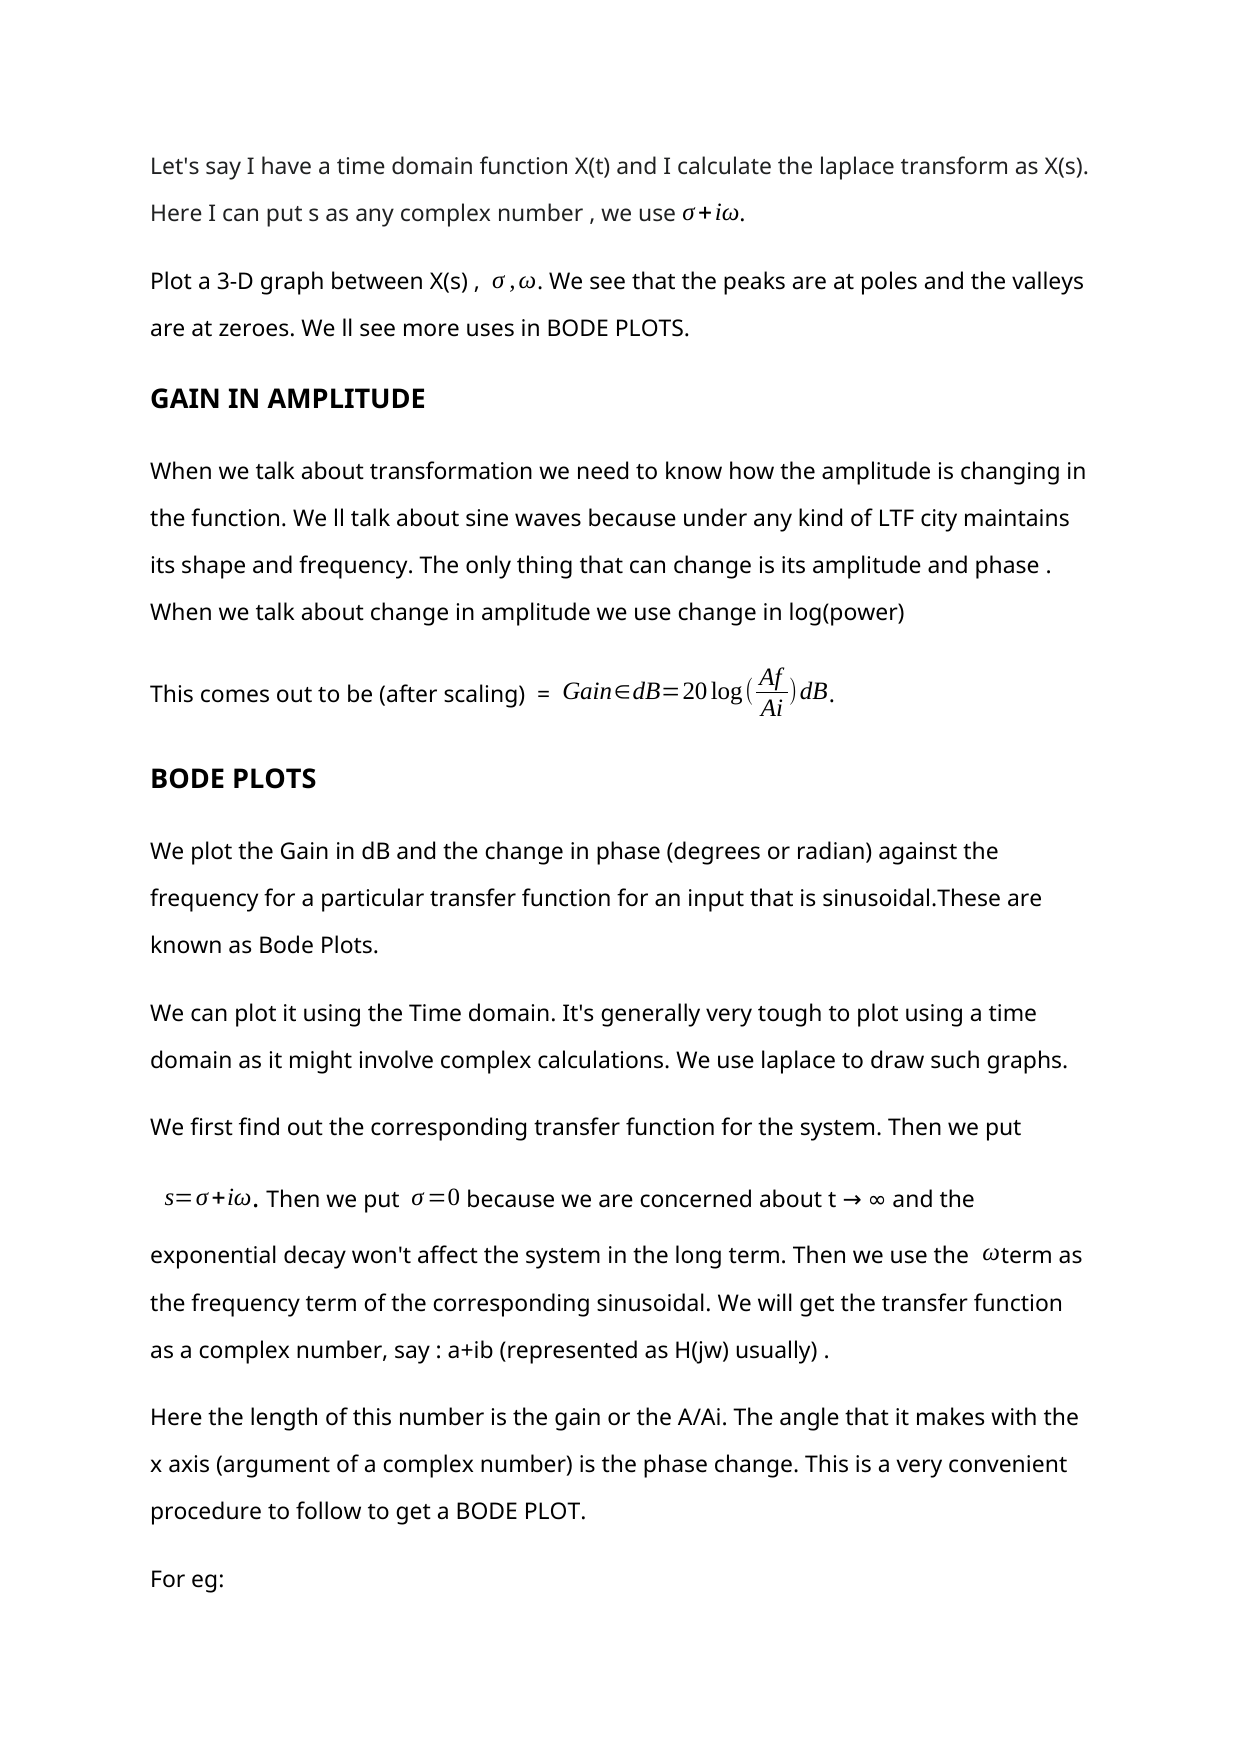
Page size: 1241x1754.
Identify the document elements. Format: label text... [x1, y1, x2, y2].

text We plot the Gain in dB and the change in phase (degrees or radian) against the frequency for a particular transfer function for an input that is sinusoidal.These are known as Bode Plots. [150, 835, 1090, 960]
text We first find out the corresponding transfer function for the system. Then we put [150, 1111, 1090, 1142]
text Plot a 3-D graph between X(s) , . We see that the peaks are at poles and the valleys are at zeroes. We ll see more uses in BODE PLOTS. [150, 264, 1090, 343]
text . Then we put because we are concerned about t → ∞ and the exponential decay won't affect the system in the long term. Then we use the term as the frequency term of the corresponding sinusoidal. We will get the transfer function as a complex number, say : a+ib (represented as H(jw) usually) . [150, 1179, 1090, 1365]
text When we talk about transformation we need to know how the amplitude is changing in the function. We ll talk about sine waves because under any kind of LTF city maintains its shape and frequency. The only thing that can change is its amplitude and phase . When we talk about change in amplitude we use change in log(power) [150, 455, 1090, 627]
text For eg: [150, 1563, 1090, 1594]
text GAIN IN AMPLITUDE [150, 379, 1090, 416]
text Let's say I have a time domain function X(t) and I calculate the laplace transform as X(s). Here I can put s as any complex number , we use . [150, 150, 1090, 228]
text We can plot it using the Time domain. It's generally very tough to plot using a time domain as it might involve complex calculations. We use laplace to draw such graphs. [150, 997, 1090, 1075]
text This comes out to be (after scaling) = . [150, 664, 1090, 723]
text Here the length of this number is the gain or the A/Ai. The angle that it makes with the x axis (argument of a complex number) is the phase change. This is a very convenient procedure to follow to get a BODE PLOT. [150, 1401, 1090, 1526]
text BODE PLOTS [150, 759, 1090, 796]
